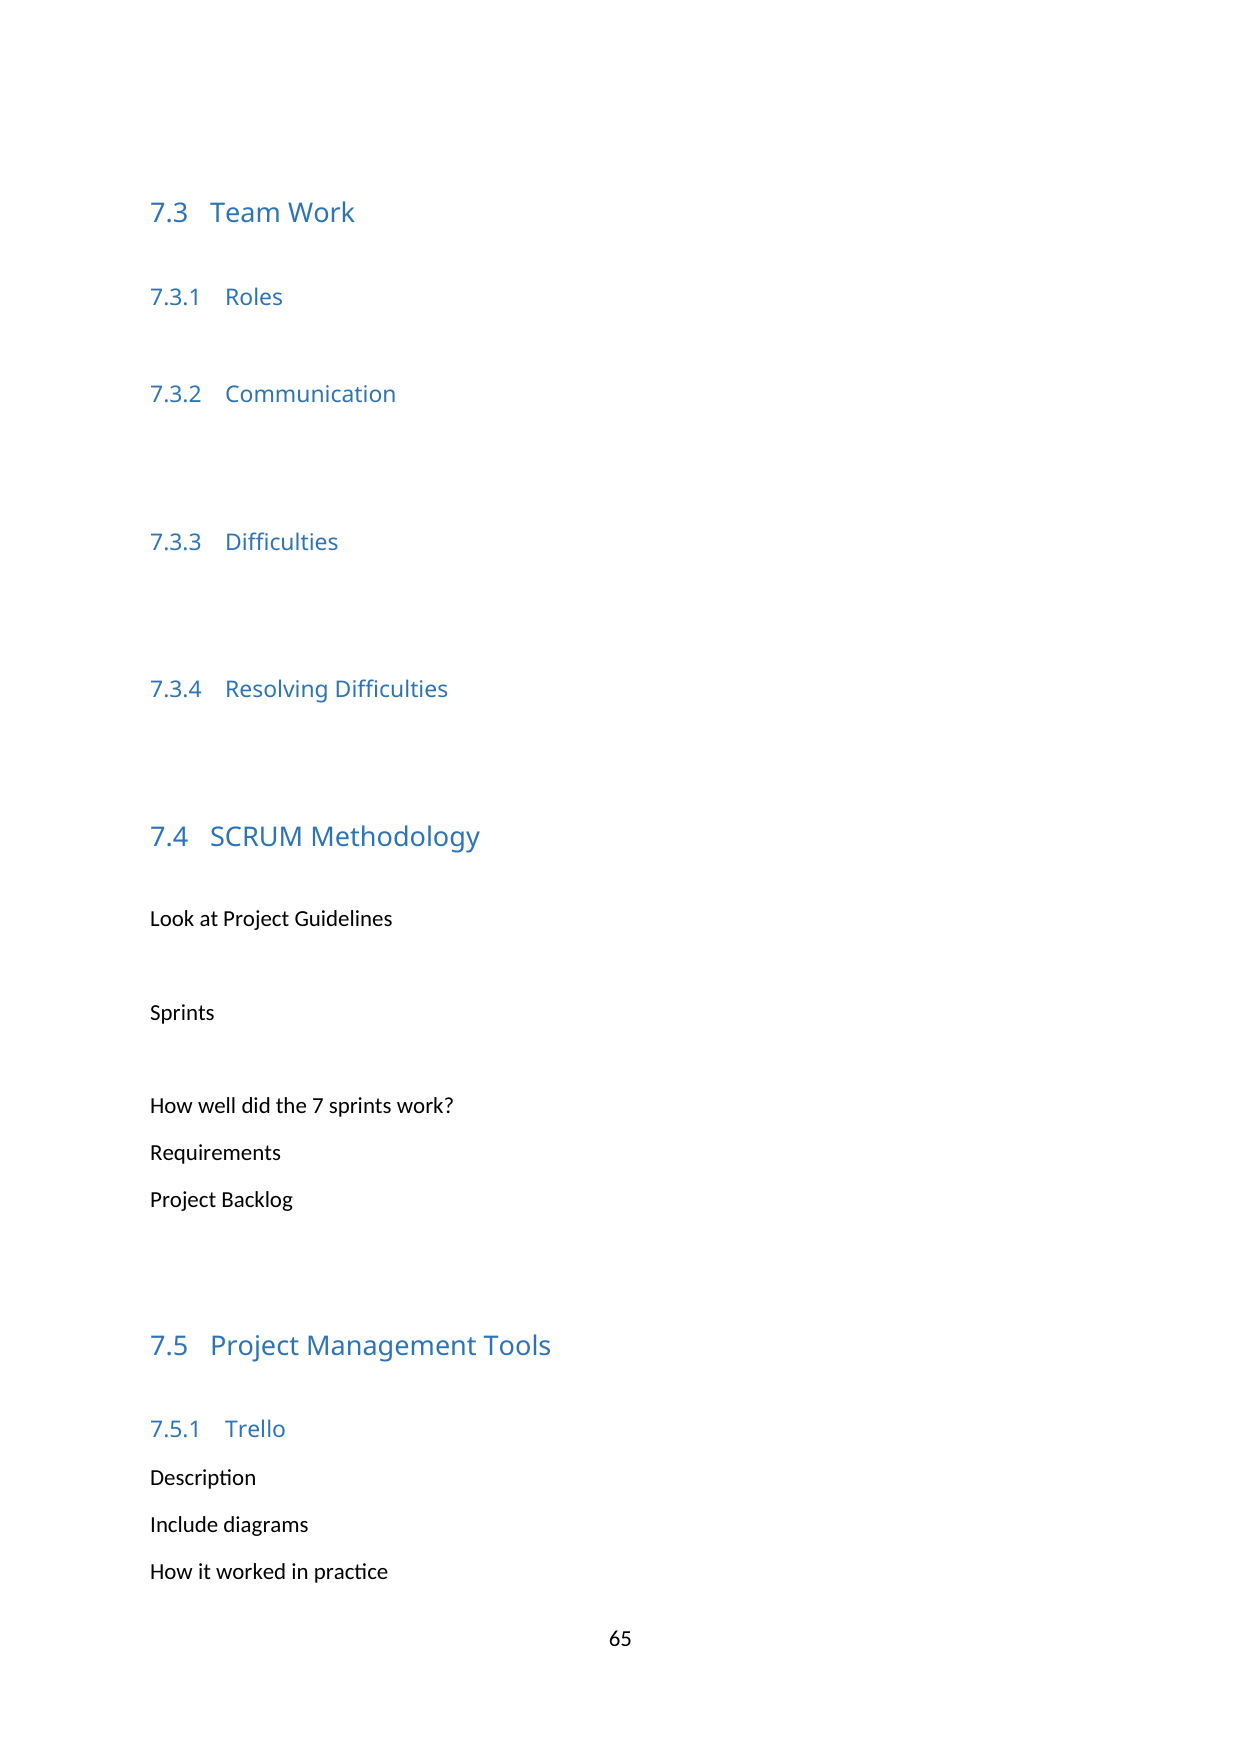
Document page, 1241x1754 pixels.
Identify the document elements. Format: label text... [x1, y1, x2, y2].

text How it worked in practice [150, 1557, 1090, 1585]
text Requirements [150, 1138, 1090, 1167]
subtitle Roles [150, 281, 1090, 312]
subtitle Trello [150, 1413, 1090, 1444]
text Look at Project Guidelines [150, 904, 1090, 932]
subtitle Difficulties [150, 526, 1090, 557]
subtitle SCRUM Methodology [150, 817, 1090, 854]
text Include diagrams [150, 1510, 1090, 1538]
subtitle Team Work [150, 194, 1090, 231]
subtitle Communication [150, 378, 1090, 409]
subtitle Project Management Tools [150, 1326, 1090, 1363]
text How well did the 7 sprints work? [150, 1092, 1090, 1120]
text Description [150, 1463, 1090, 1491]
text Sprints [150, 998, 1090, 1026]
subtitle Resolving Difficulties [150, 673, 1090, 704]
text Project Backlog [150, 1185, 1090, 1213]
